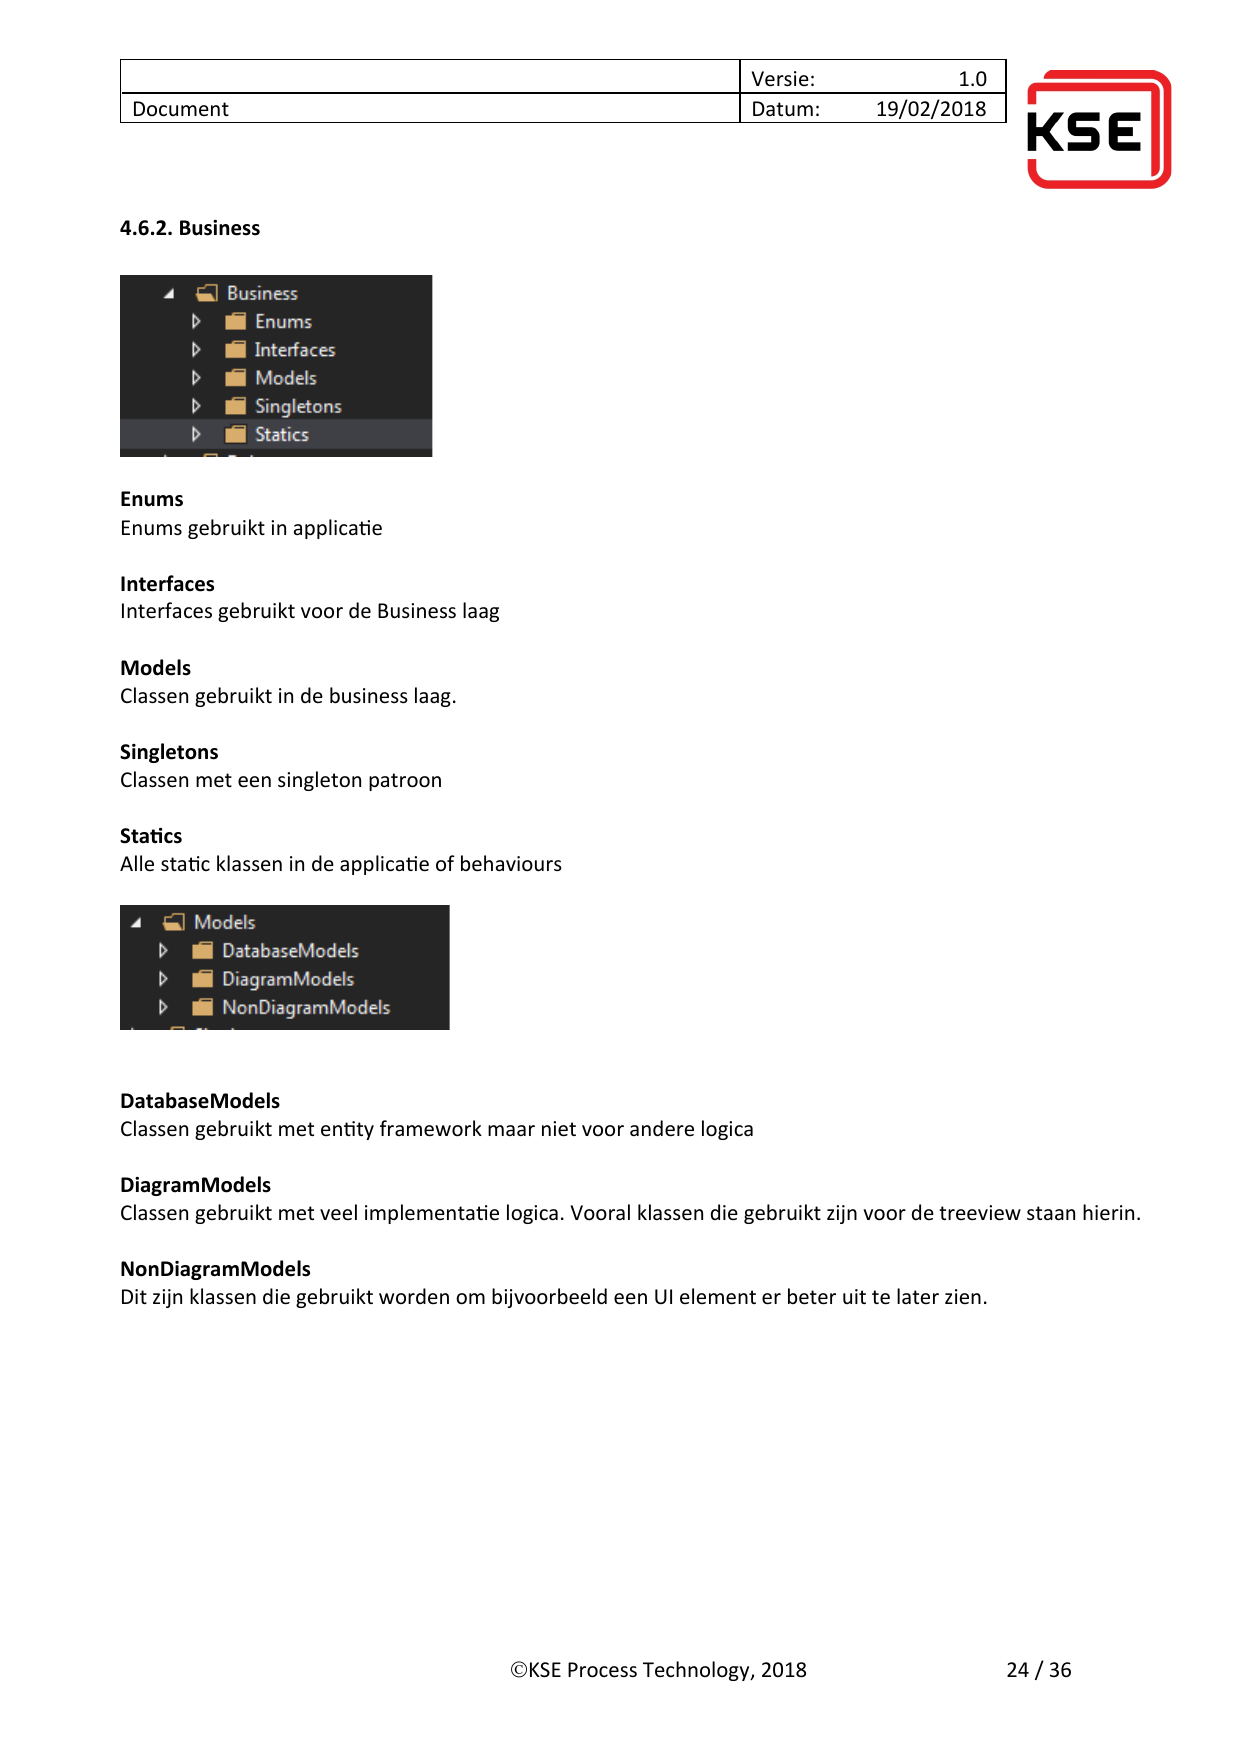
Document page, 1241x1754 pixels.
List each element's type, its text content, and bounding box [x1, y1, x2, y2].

text Classen met een singleton patroon [120, 765, 1150, 793]
text Enums gebruikt in applicatie [120, 513, 1150, 541]
text Enums [120, 484, 1150, 513]
text Singletons [120, 737, 1150, 765]
text Interfaces gebruikt voor de Business laag [120, 597, 1150, 625]
text Statics [120, 821, 1150, 849]
text Dit zijn klassen die gebruikt worden om bijvoorbeeld een UI element er beter uit te later zien. [120, 1282, 1150, 1310]
picture [120, 275, 433, 457]
text Interfaces [120, 569, 1150, 597]
picture [1027, 70, 1172, 189]
text NonDiagramModels [120, 1254, 1150, 1282]
text Classen gebruikt met veel implementatie logica. Vooral klassen die gebruikt zijn voor de treeview staan hierin. [120, 1198, 1150, 1226]
subtitle Business [120, 213, 1150, 241]
text Models [120, 653, 1150, 681]
text Classen gebruikt met entity framework maar niet voor andere logica [120, 1114, 1150, 1142]
text DatabaseModels [120, 1086, 1150, 1114]
picture [120, 905, 450, 1030]
text DiagramModels [120, 1170, 1150, 1198]
text Classen gebruikt in de business laag. [120, 681, 1150, 709]
text Alle static klassen in de applicatie of behaviours [120, 849, 1150, 877]
